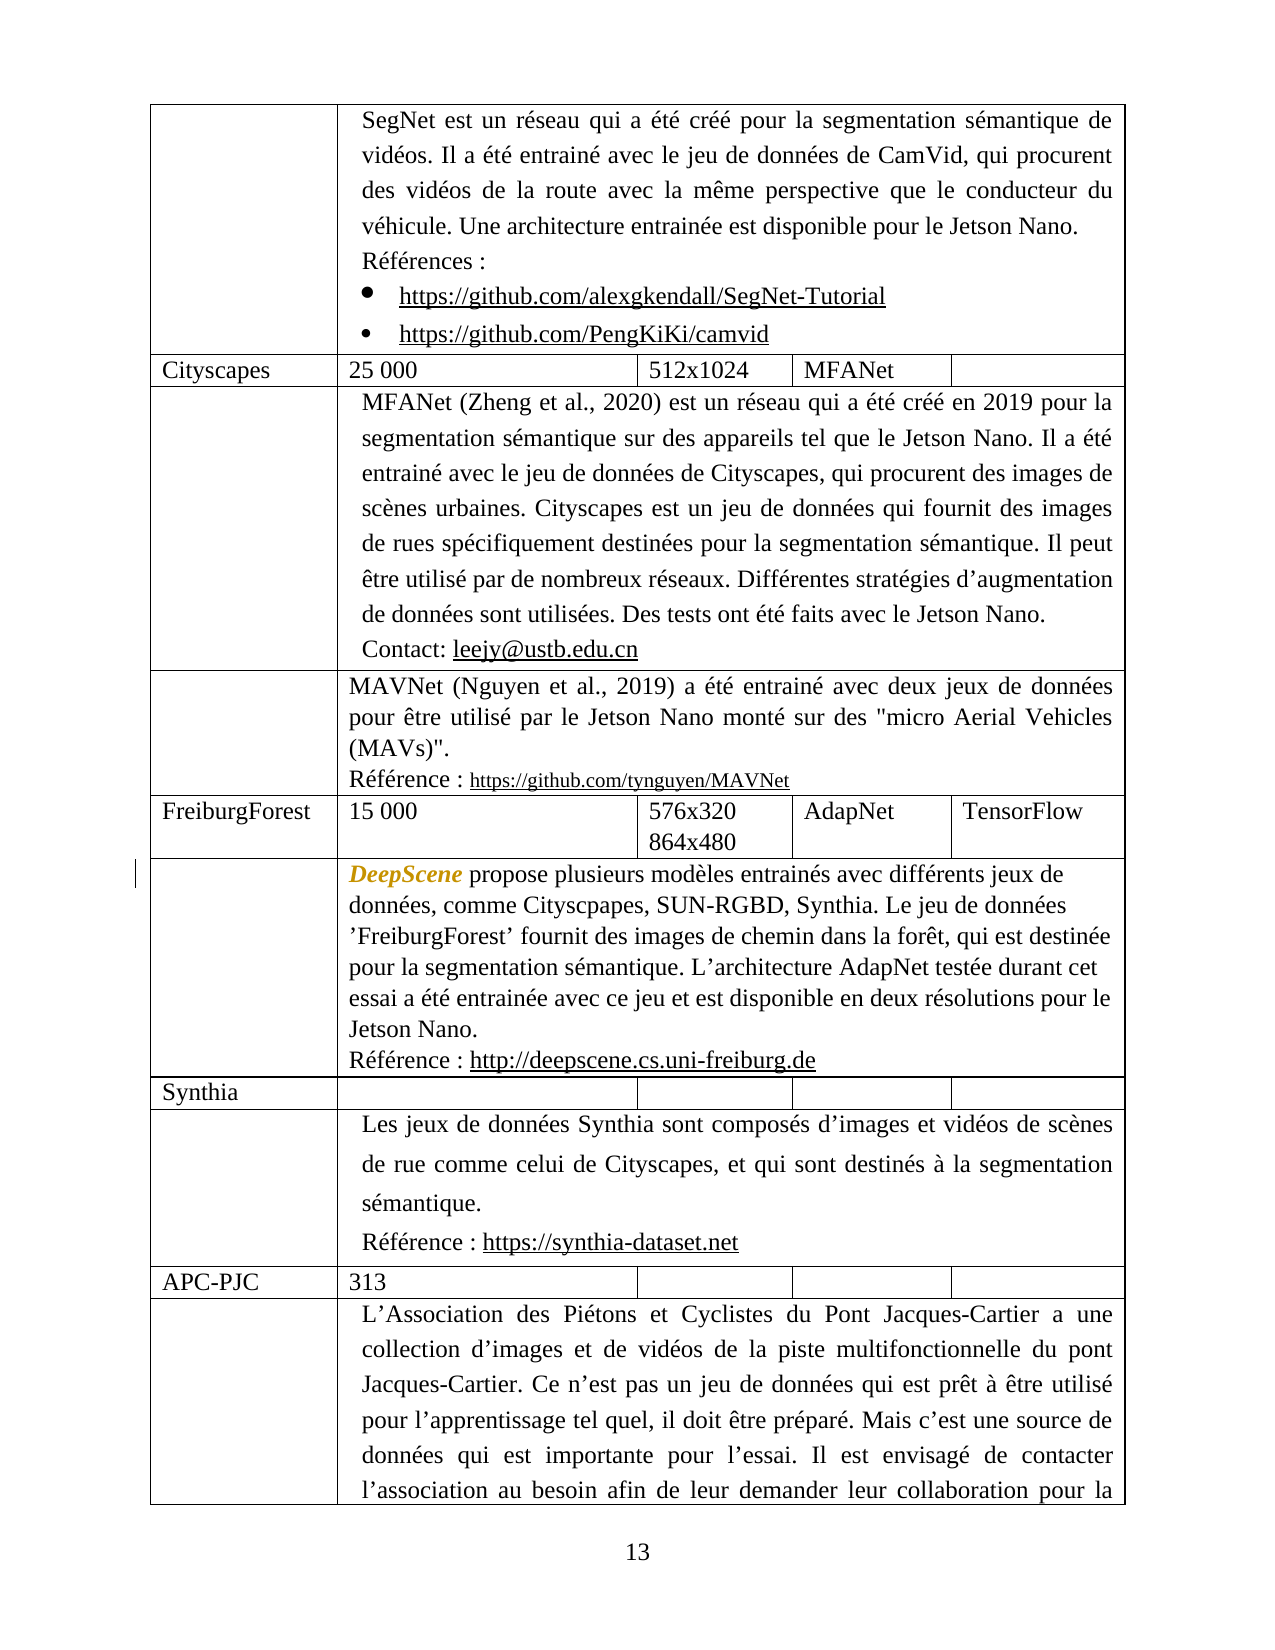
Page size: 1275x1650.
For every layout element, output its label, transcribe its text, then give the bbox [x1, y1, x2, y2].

table_cell [151, 387, 337, 670]
table_cell [338, 1078, 637, 1108]
table_cell [952, 1267, 1124, 1298]
table_cell [151, 671, 337, 795]
table_cell DeepScene propose plusieurs modèles entrainés avec différents jeux de données, comme Cityscpapes, SUN-RGBD, Synthia. Le jeu de données ’FreiburgForest’ fournit des images de chemin dans la forêt, qui est destinée pour la segmentation sémantique. L’architecture AdapNet testée durant cet essai a été entrainée avec ce jeu et est disponible en deux résolutions pour le Jetson Nano. Référence : http://deepscene.cs.uni-freiburg.de [338, 859, 1124, 1076]
table_cell AdapNet [793, 796, 951, 858]
table_cell [151, 105, 337, 354]
table_cell 576x320 864x480 [638, 796, 792, 858]
table_cell 313 [338, 1267, 637, 1298]
table_cell [638, 1267, 792, 1298]
table_cell [151, 859, 337, 1076]
table_cell [952, 1078, 1124, 1108]
table_cell [793, 1078, 951, 1108]
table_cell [338, 1299, 1124, 1504]
table_cell MAVNet (Nguyen et al., 2019) a été entrainé avec deux jeux de données pour être utilisé par le Jetson Nano monté sur des "micro Aerial Vehicles (MAVs)". Référence : https://github.com/tynguyen/MAVNet [338, 671, 1124, 795]
table_cell SegNet est un réseau qui a été créé pour la segmentation sémantique de vidéos. Il a été entrainé avec le jeu de données de CamVid, qui procurent des vidéos de la route avec la même perspective que le conducteur du véhicule. Une architecture entrainée est disponible pour le Jetson Nano. Références : https://github.com/alexgkendall/SegNet-Tutorial https://github.com/PengKiKi/camvid [338, 105, 1124, 354]
table_cell 25 000 [338, 355, 637, 386]
table_cell APC-PJC [151, 1267, 337, 1298]
table_cell 512x1024 [638, 355, 792, 386]
table_cell [151, 1110, 337, 1266]
table_cell MFANet (Zheng et al., 2020) est un réseau qui a été créé en 2019 pour la segmentation sémantique sur des appareils tel que le Jetson Nano. Il a été entrainé avec le jeu de données de Cityscapes, qui procurent des images de scènes urbaines. Cityscapes est un jeu de données qui fournit des images de rues spécifiquement destinées pour la segmentation sémantique. Il peut être utilisé par de nombreux réseaux. Différentes stratégies d’augmentation de données sont utilisées. Des tests ont été faits avec le Jetson Nano. Contact: leejy@ustb.edu.cn [338, 387, 1124, 670]
table_cell [151, 1299, 337, 1504]
table_cell [952, 355, 1124, 386]
table_cell 15 000 [338, 796, 637, 858]
table_cell Synthia [151, 1078, 337, 1108]
table_cell [638, 1078, 792, 1108]
table_cell Cityscapes [151, 355, 337, 386]
table_cell Les jeux de données Synthia sont composés d’images et vidéos de scènes de rue comme celui de Cityscapes, et qui sont destinés à la segmentation sémantique. Référence : https://synthia-dataset.net [338, 1110, 1124, 1266]
table_cell MFANet [793, 355, 951, 386]
table_cell TensorFlow [952, 796, 1124, 858]
table_cell [793, 1267, 951, 1298]
table_cell FreiburgForest [151, 796, 337, 858]
